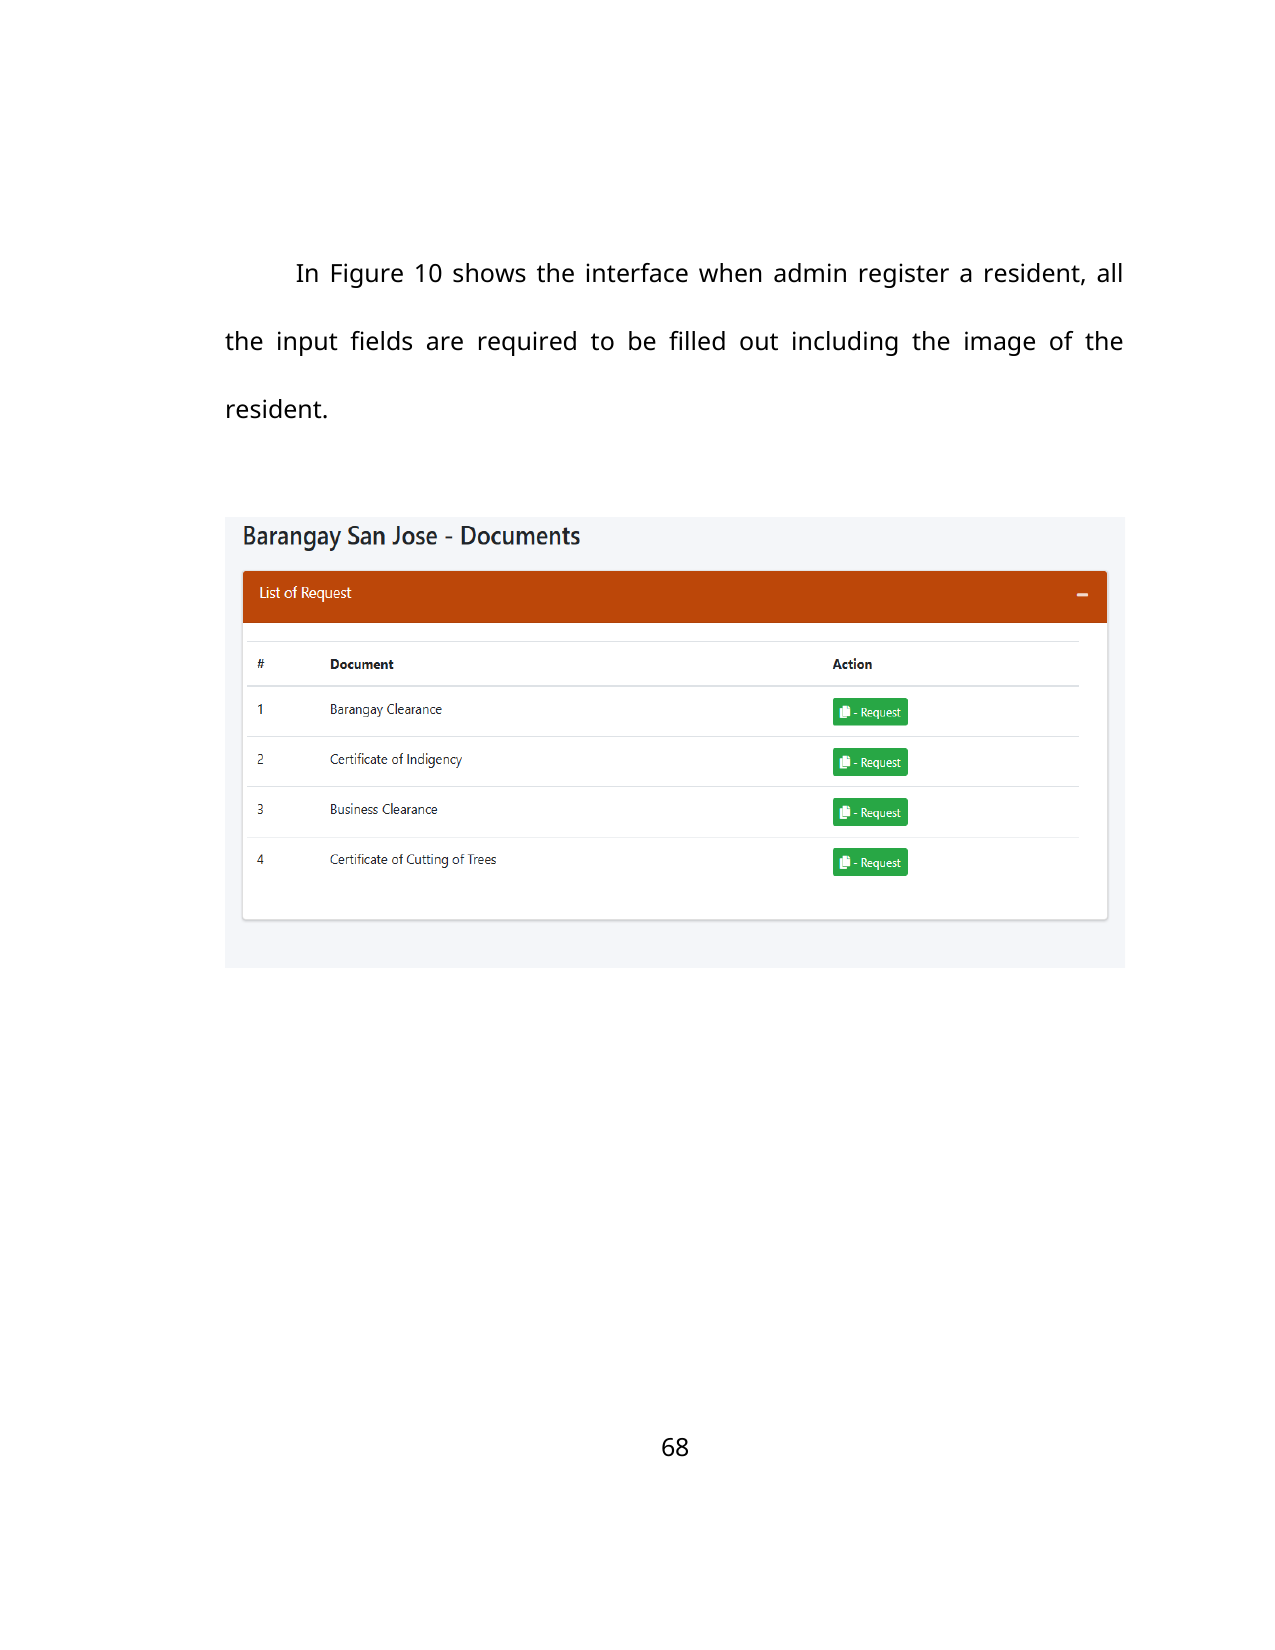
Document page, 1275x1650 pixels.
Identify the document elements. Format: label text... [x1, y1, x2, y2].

text In Figure 10 shows the interface when admin register a resident, all the input fields are required to be filled out including the image of the resident. [225, 256, 1125, 426]
picture [225, 517, 1125, 968]
